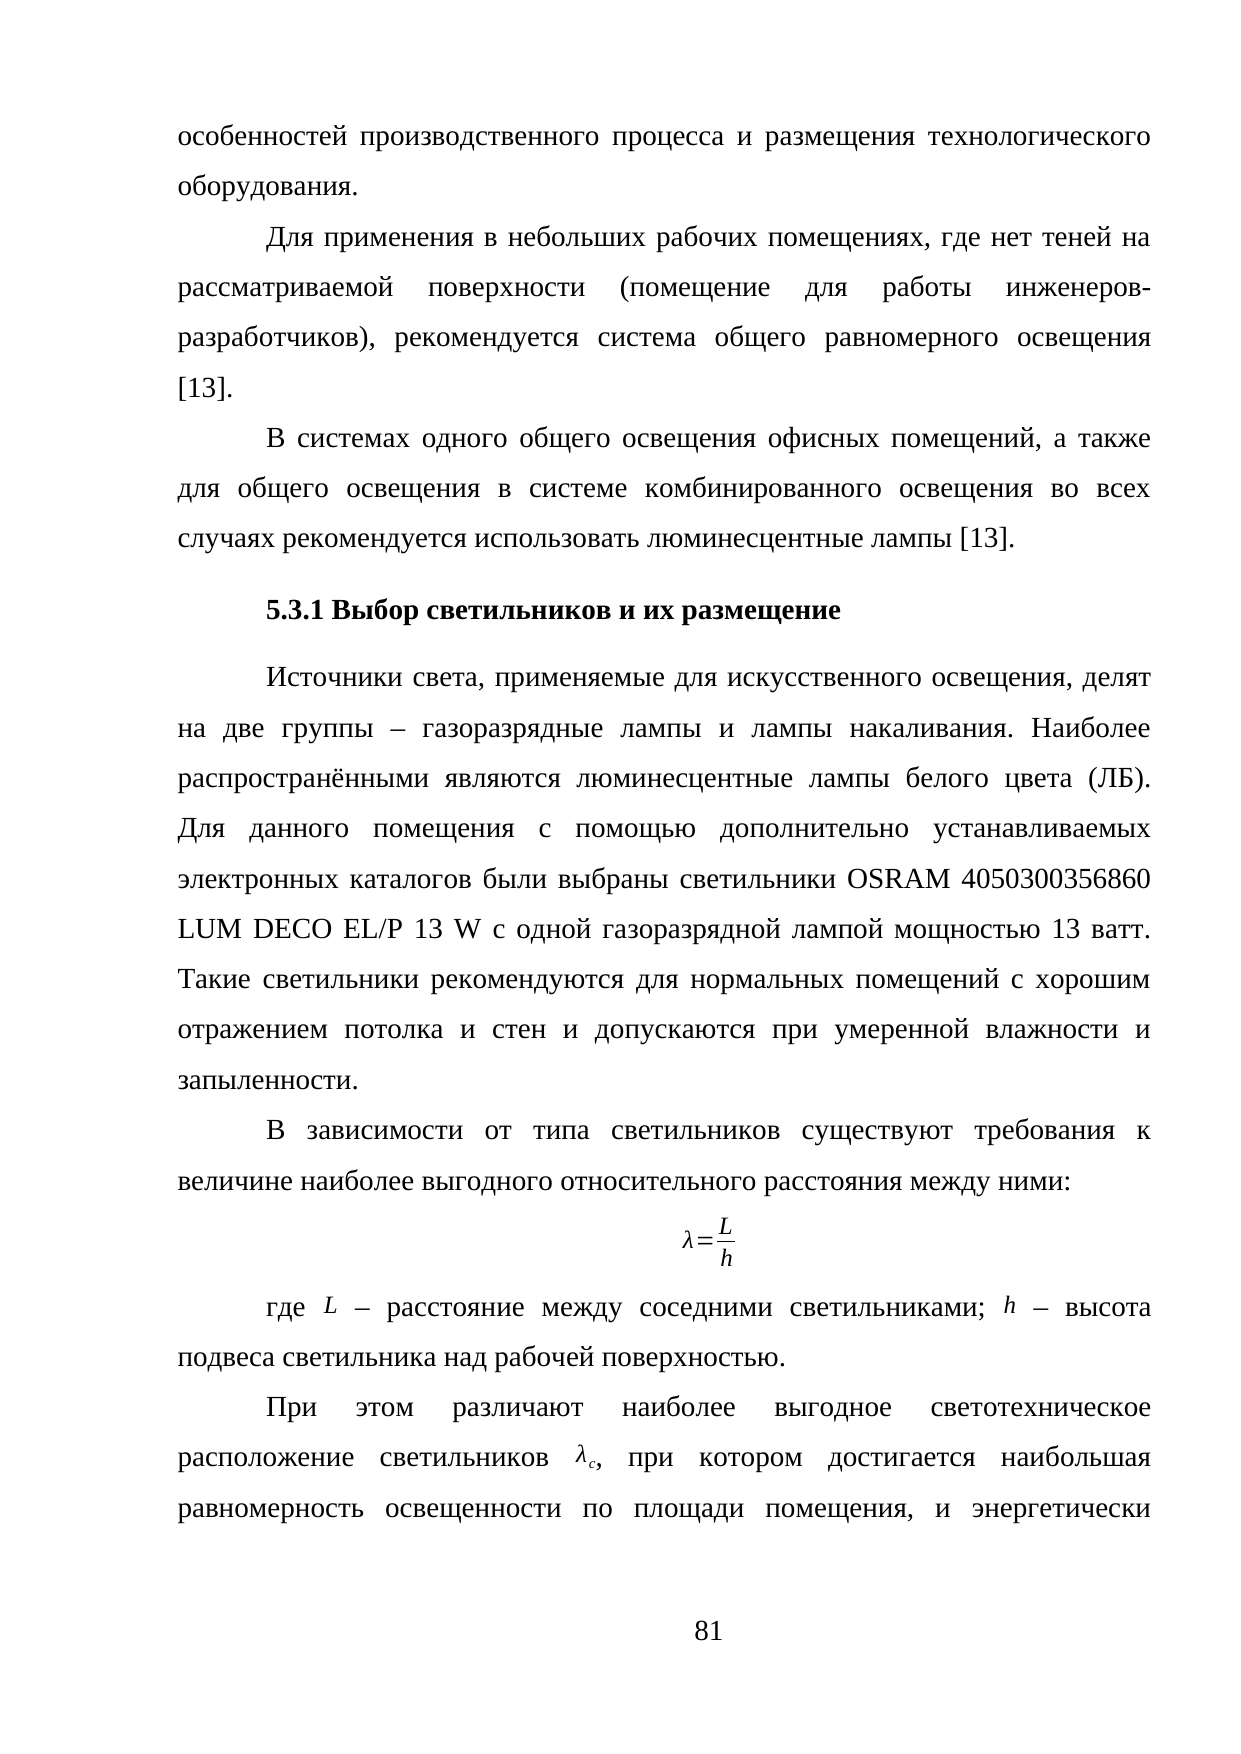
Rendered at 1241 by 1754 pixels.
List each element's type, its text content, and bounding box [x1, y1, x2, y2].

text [177, 118, 1152, 202]
text Источники света, применяемые для искусственного освещения, делят на две группы – газоразрядные лампы и лампы накаливания. Наиболее распространёнными являются люминесцентные лампы белого цвета (ЛБ). Для данного помещения с помощью дополнительно устанавливаемых электронных каталогов были выбраны светильники OSRAM 4050300356860 LUM DECO EL/P 13 W с одной газоразрядной лампой мощностью 13 ватт. Такие светильники рекомендуются для нормальных помещений с хорошим отражением потолка и стен и допускаются при умеренной влажности и запыленности. [177, 659, 1152, 1096]
text где – расстояние между соседними светильниками; – высота подвеса светильника над рабочей поверхностью. [177, 1289, 1152, 1372]
text В зависимости от типа светильников существуют требования к величине наиболее выгодного относительного расстояния между ними: [177, 1112, 1152, 1196]
text В системах одного общего освещения офисных помещений, а также для общего освещения в системе комбинированного освещения во всех случаях рекомендуется использовать люминесцентные лампы [13]. [177, 420, 1152, 554]
text Для применения в небольших рабочих помещениях, где нет теней на рассматриваемой поверхности (помещение для работы инженеров-разработчиков), рекомендуется система общего равномерного освещения [13]. [177, 219, 1152, 403]
subtitle 5.3.1 Выбор светильников и их размещение [177, 592, 1152, 625]
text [177, 1389, 1152, 1523]
